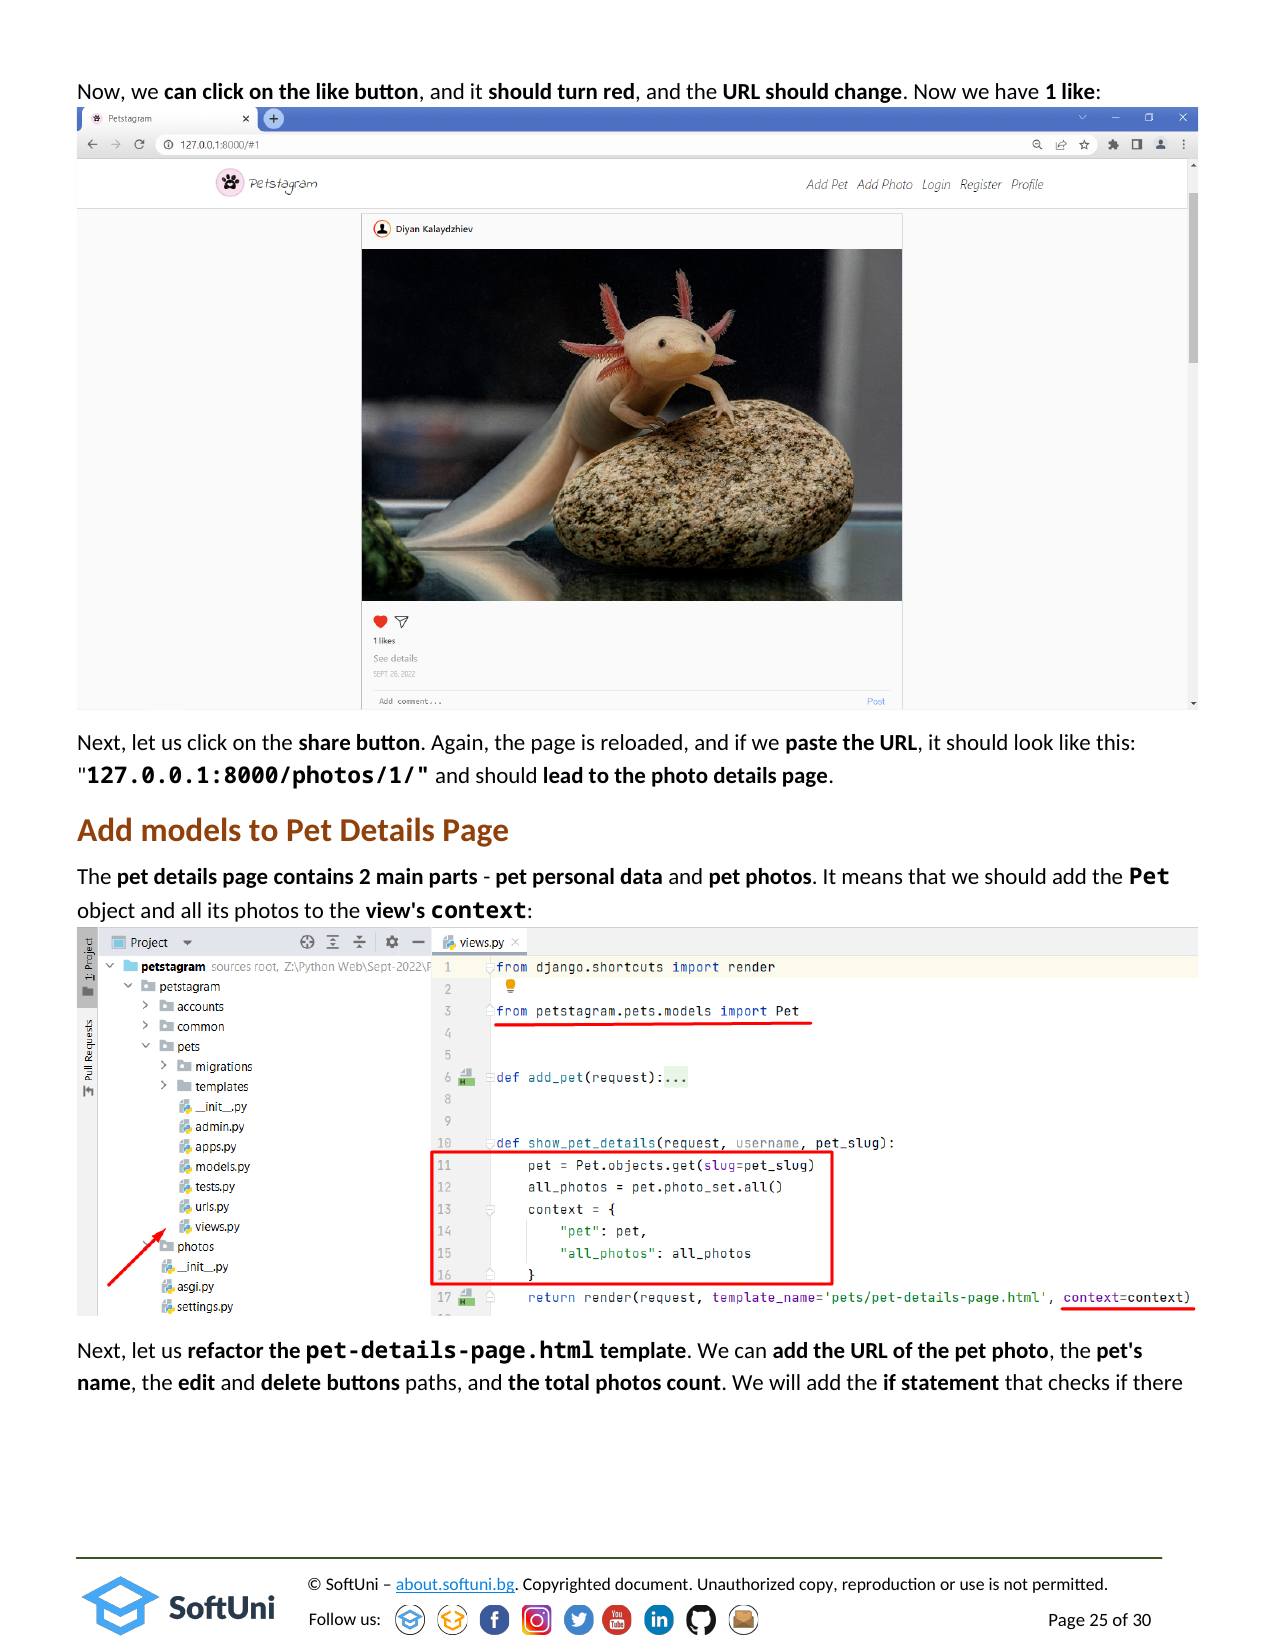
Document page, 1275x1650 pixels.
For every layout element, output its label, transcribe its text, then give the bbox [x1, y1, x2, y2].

picture [564, 1605, 594, 1635]
picture [686, 1605, 716, 1635]
picture [437, 1605, 468, 1635]
picture [602, 1605, 632, 1635]
picture [395, 1605, 425, 1635]
text The pet details page contains 2 main parts - pet personal data and pet photos. It means that we should add the Pet object and all its photos to the view's context: [77, 860, 1198, 927]
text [77, 1334, 1198, 1396]
picture [728, 1605, 759, 1635]
picture [658, 1617, 667, 1626]
picture [76, 927, 1199, 1316]
picture [522, 1605, 552, 1635]
picture [75, 1570, 281, 1641]
subtitle Add models to Pet Details Page [77, 809, 1198, 850]
picture [644, 1605, 651, 1613]
picture [665, 1626, 674, 1635]
picture [667, 1605, 674, 1613]
text Now, we can click on the like button, and it should turn red, and the URL should change. Now we have 1 like: [77, 77, 1198, 107]
picture [644, 1626, 653, 1635]
picture [76, 107, 1199, 710]
text Next, let us click on the share button. Again, the page is reloaded, and if we paste the URL, it should look like this: "127.0.0.1:8000/photos/1/" and should lead to the photo details page. [77, 728, 1198, 790]
picture [479, 1605, 510, 1635]
